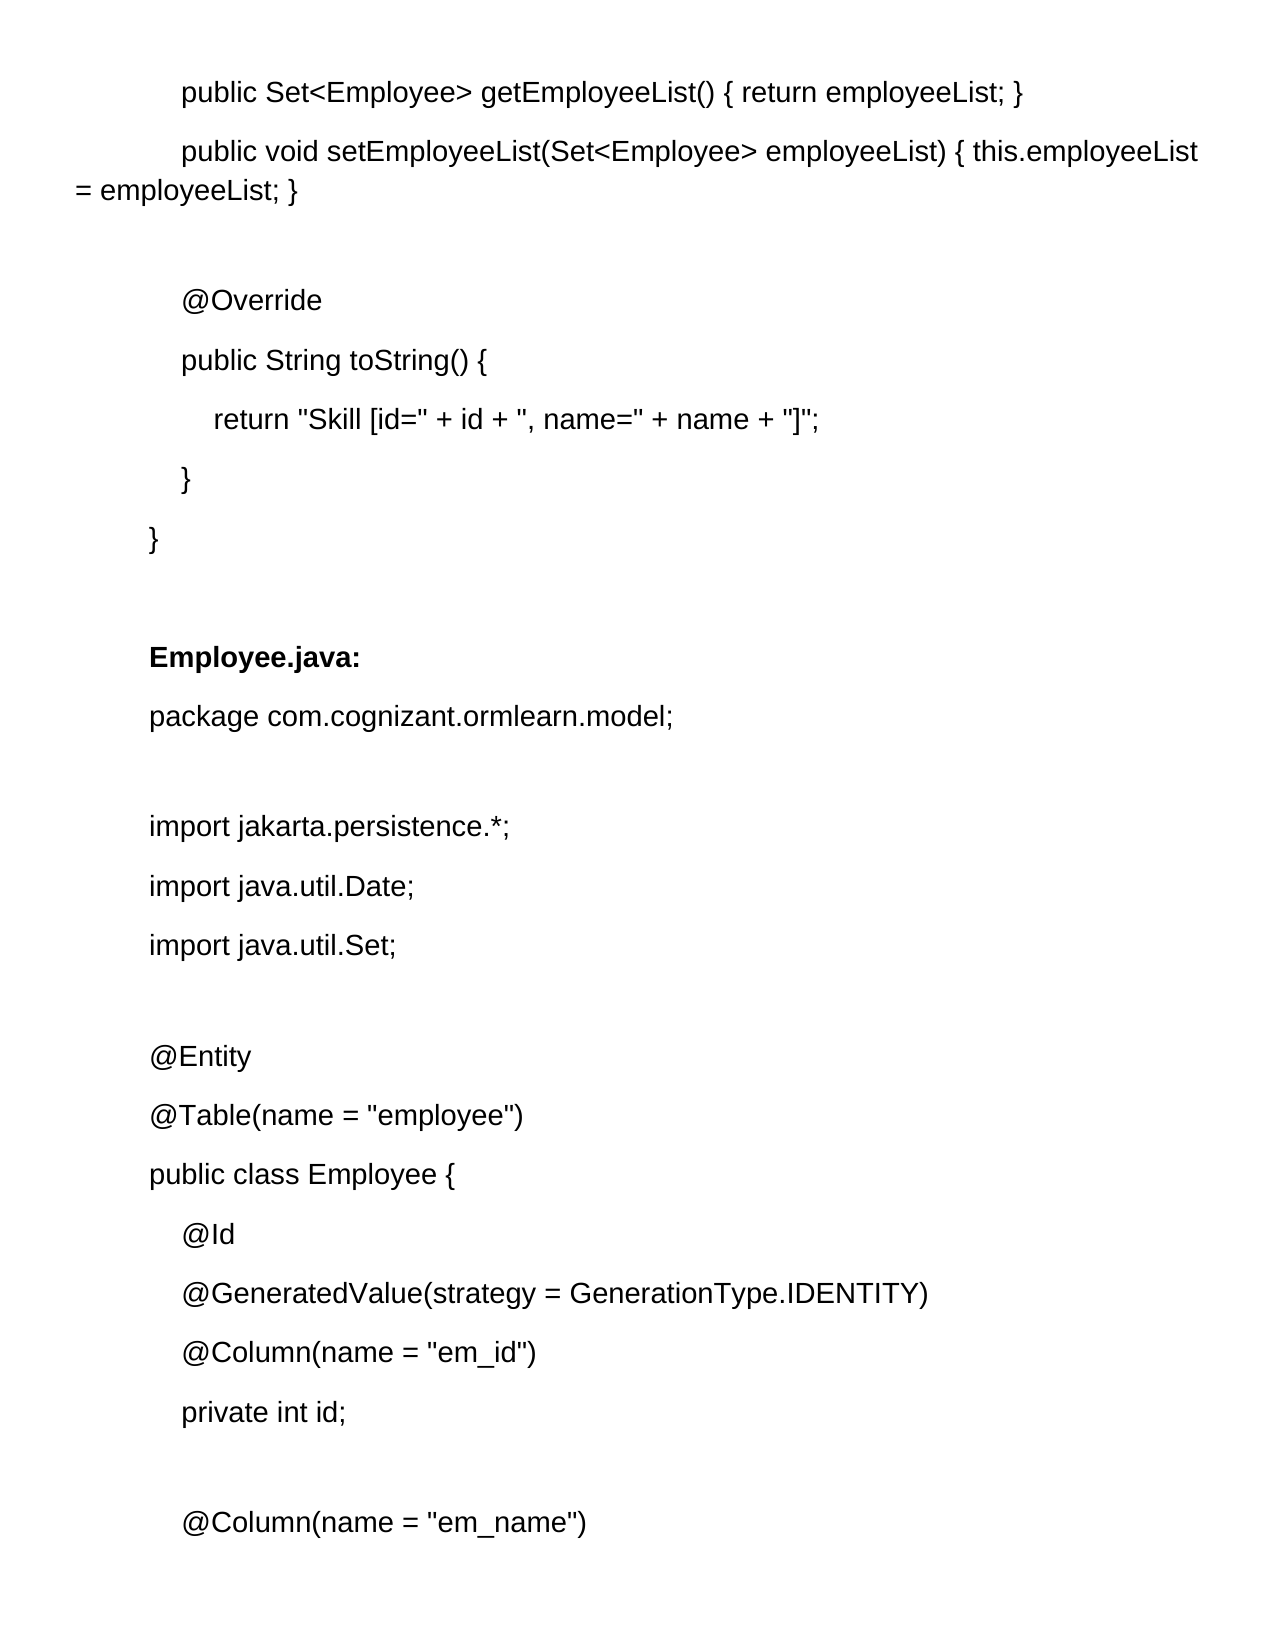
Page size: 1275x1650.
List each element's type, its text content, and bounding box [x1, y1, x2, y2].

text @Id [75, 1217, 1200, 1250]
text import java.util.Set; [75, 928, 1200, 962]
text Employee.java: [75, 639, 1200, 673]
text return "Skill [id=" + id + ", name=" + name + "]"; [75, 402, 1200, 436]
text import java.util.Date; [75, 869, 1200, 902]
text @Column(name = "em_name") [75, 1505, 1200, 1539]
text @Column(name = "em_id") [75, 1335, 1200, 1369]
text @GeneratedValue(strategy = GenerationType.IDENTITY) [75, 1276, 1200, 1309]
text public void setEmployeeList(Set<Employee> employeeList) { this.employeeList = employeeList; } [75, 134, 1200, 206]
text } [75, 461, 1200, 495]
text } [75, 521, 1200, 554]
text @Entity [75, 1038, 1200, 1072]
text public Set<Employee> getEmployeeList() { return employeeList; } [75, 75, 1200, 108]
text package com.cognizant.ormlearn.model; [75, 699, 1200, 732]
text private int id; [75, 1395, 1200, 1428]
text import jakarta.persistence.*; [75, 809, 1200, 843]
text @Override [75, 283, 1200, 317]
text public class Employee { [75, 1157, 1200, 1191]
text public String toString() { [75, 343, 1200, 376]
text @Table(name = "employee") [75, 1098, 1200, 1131]
